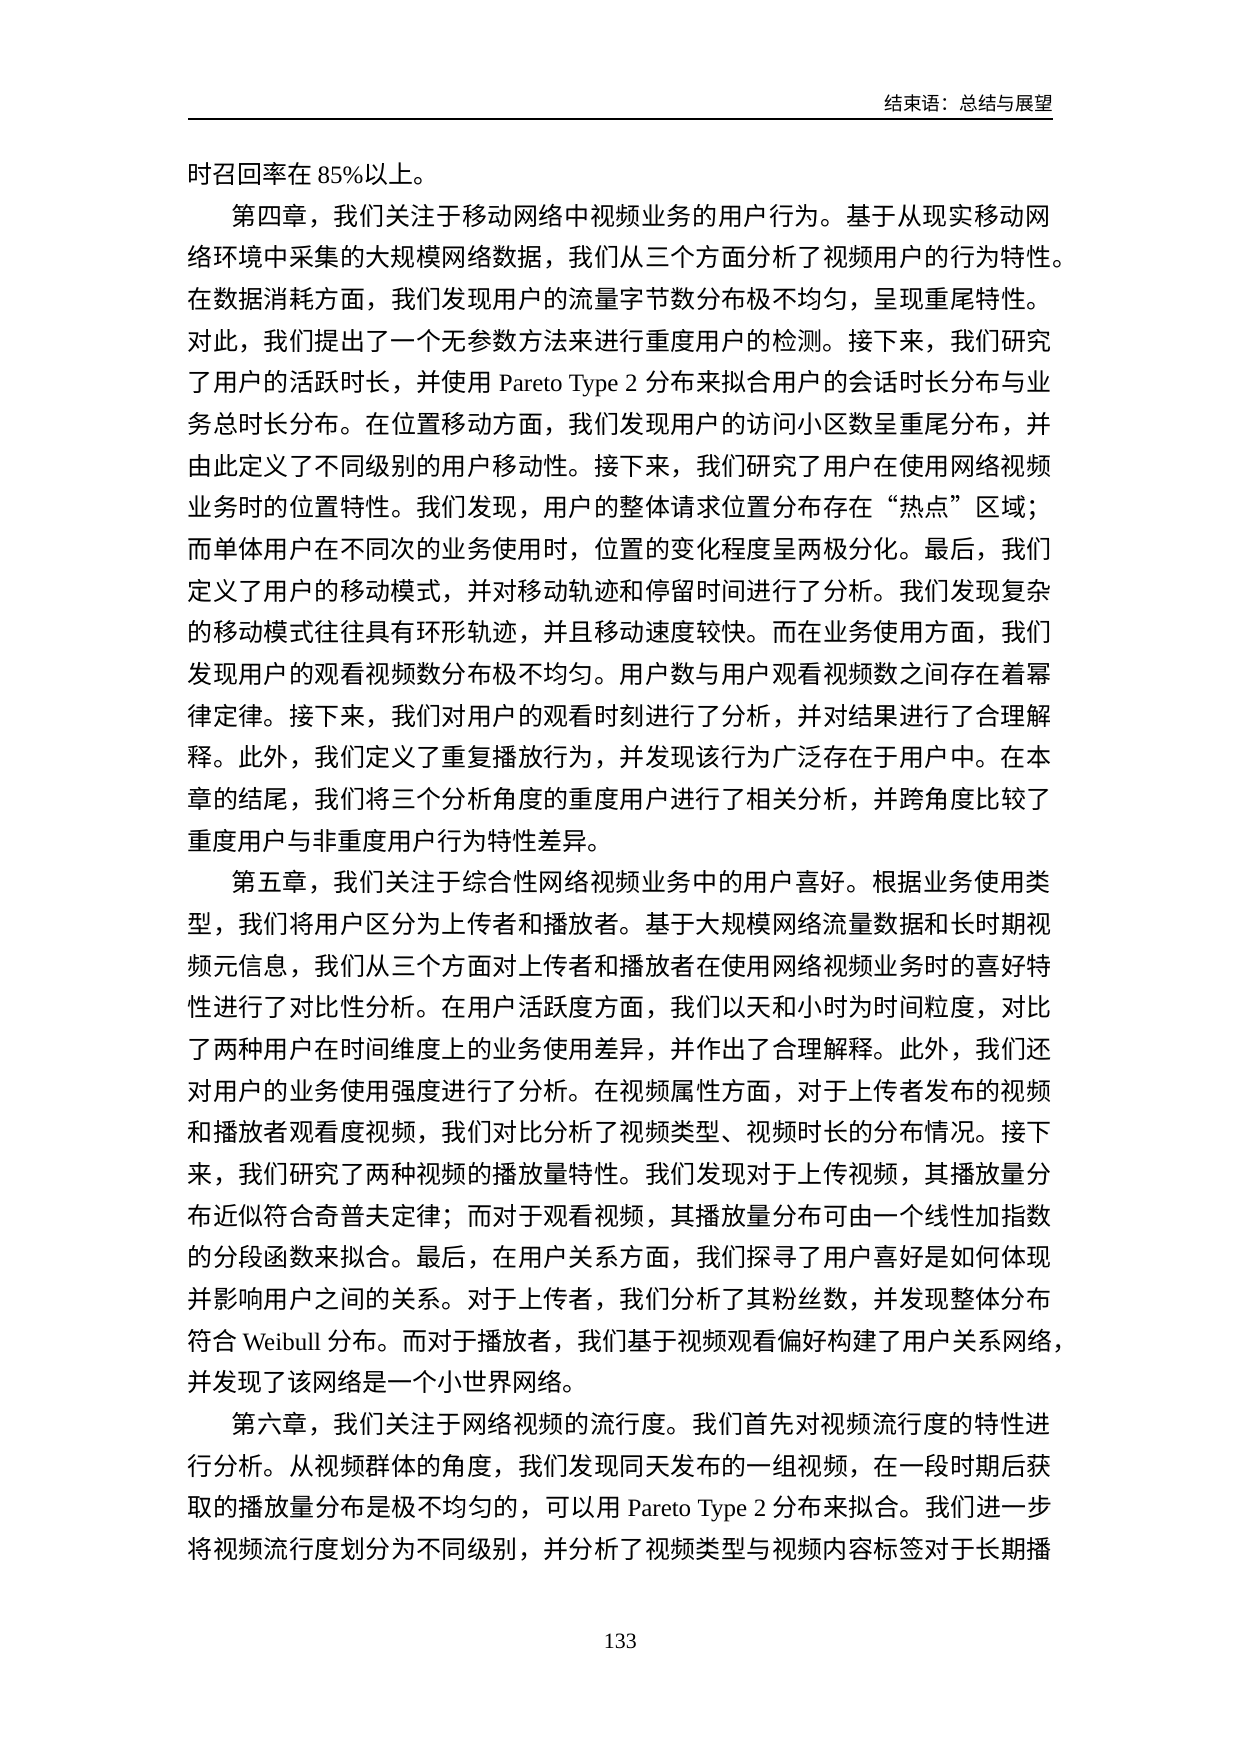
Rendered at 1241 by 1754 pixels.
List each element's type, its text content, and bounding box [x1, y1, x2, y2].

text 第四章，我们关注于移动网络中视频业务的用户行为。基于从现实移动网络环境中采集的大规模网络数据，我们从三个方面分析了视频用户的行为特性。在数据消耗方面，我们发现用户的流量字节数分布极不均匀，呈现重尾特性。对此，我们提出了一个无参数方法来进行重度用户的检测。接下来，我们研究了用户的活跃时长，并使用Pareto Type 2 分布来拟合用户的会话时长分布与业务总时长分布。在位置移动方面，我们发现用户的访问小区数呈重尾分布，并由此定义了不同级别的用户移动性。接下来，我们研究了用户在使用网络视频业务时的位置特性。我们发现，用户的整体请求位置分布存在“热点”区域；而单体用户在不同次的业务使用时，位置的变化程度呈两极分化。最后，我们定义了用户的移动模式，并对移动轨迹和停留时间进行了分析。我们发现复杂的移动模式往往具有环形轨迹，并且移动速度较快。而在业务使用方面，我们发现用户的观看视频数分布极不均匀。用户数与用户观看视频数之间存在着幂律定律。接下来，我们对用户的观看时刻进行了分析，并对结果进行了合理解释。此外，我们定义了重复播放行为，并发现该行为广泛存在于用户中。在本章的结尾，我们将三个分析角度的重度用户进行了相关分析，并跨角度比较了重度用户与非重度用户行为特性差异。 [187, 192, 1053, 858]
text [187, 150, 1053, 192]
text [187, 1400, 1053, 1567]
text 第五章，我们关注于综合性网络视频业务中的用户喜好。根据业务使用类型，我们将用户区分为上传者和播放者。基于大规模网络流量数据和长时期视频元信息，我们从三个方面对上传者和播放者在使用网络视频业务时的喜好特性进行了对比性分析。在用户活跃度方面，我们以天和小时为时间粒度，对比了两种用户在时间维度上的业务使用差异，并作出了合理解释。此外，我们还对用户的业务使用强度进行了分析。在视频属性方面，对于上传者发布的视频和播放者观看度视频，我们对比分析了视频类型、视频时长的分布情况。接下来，我们研究了两种视频的播放量特性。我们发现对于上传视频，其播放量分布近似符合奇普夫定律；而对于观看视频，其播放量分布可由一个线性加指数的分段函数来拟合。最后，在用户关系方面，我们探寻了用户喜好是如何体现并影响用户之间的关系。对于上传者，我们分析了其粉丝数，并发现整体分布符合Weibull 分布。而对于播放者，我们基于视频观看偏好构建了用户关系网络，并发现了该网络是一个小世界网络。 [187, 858, 1053, 1400]
